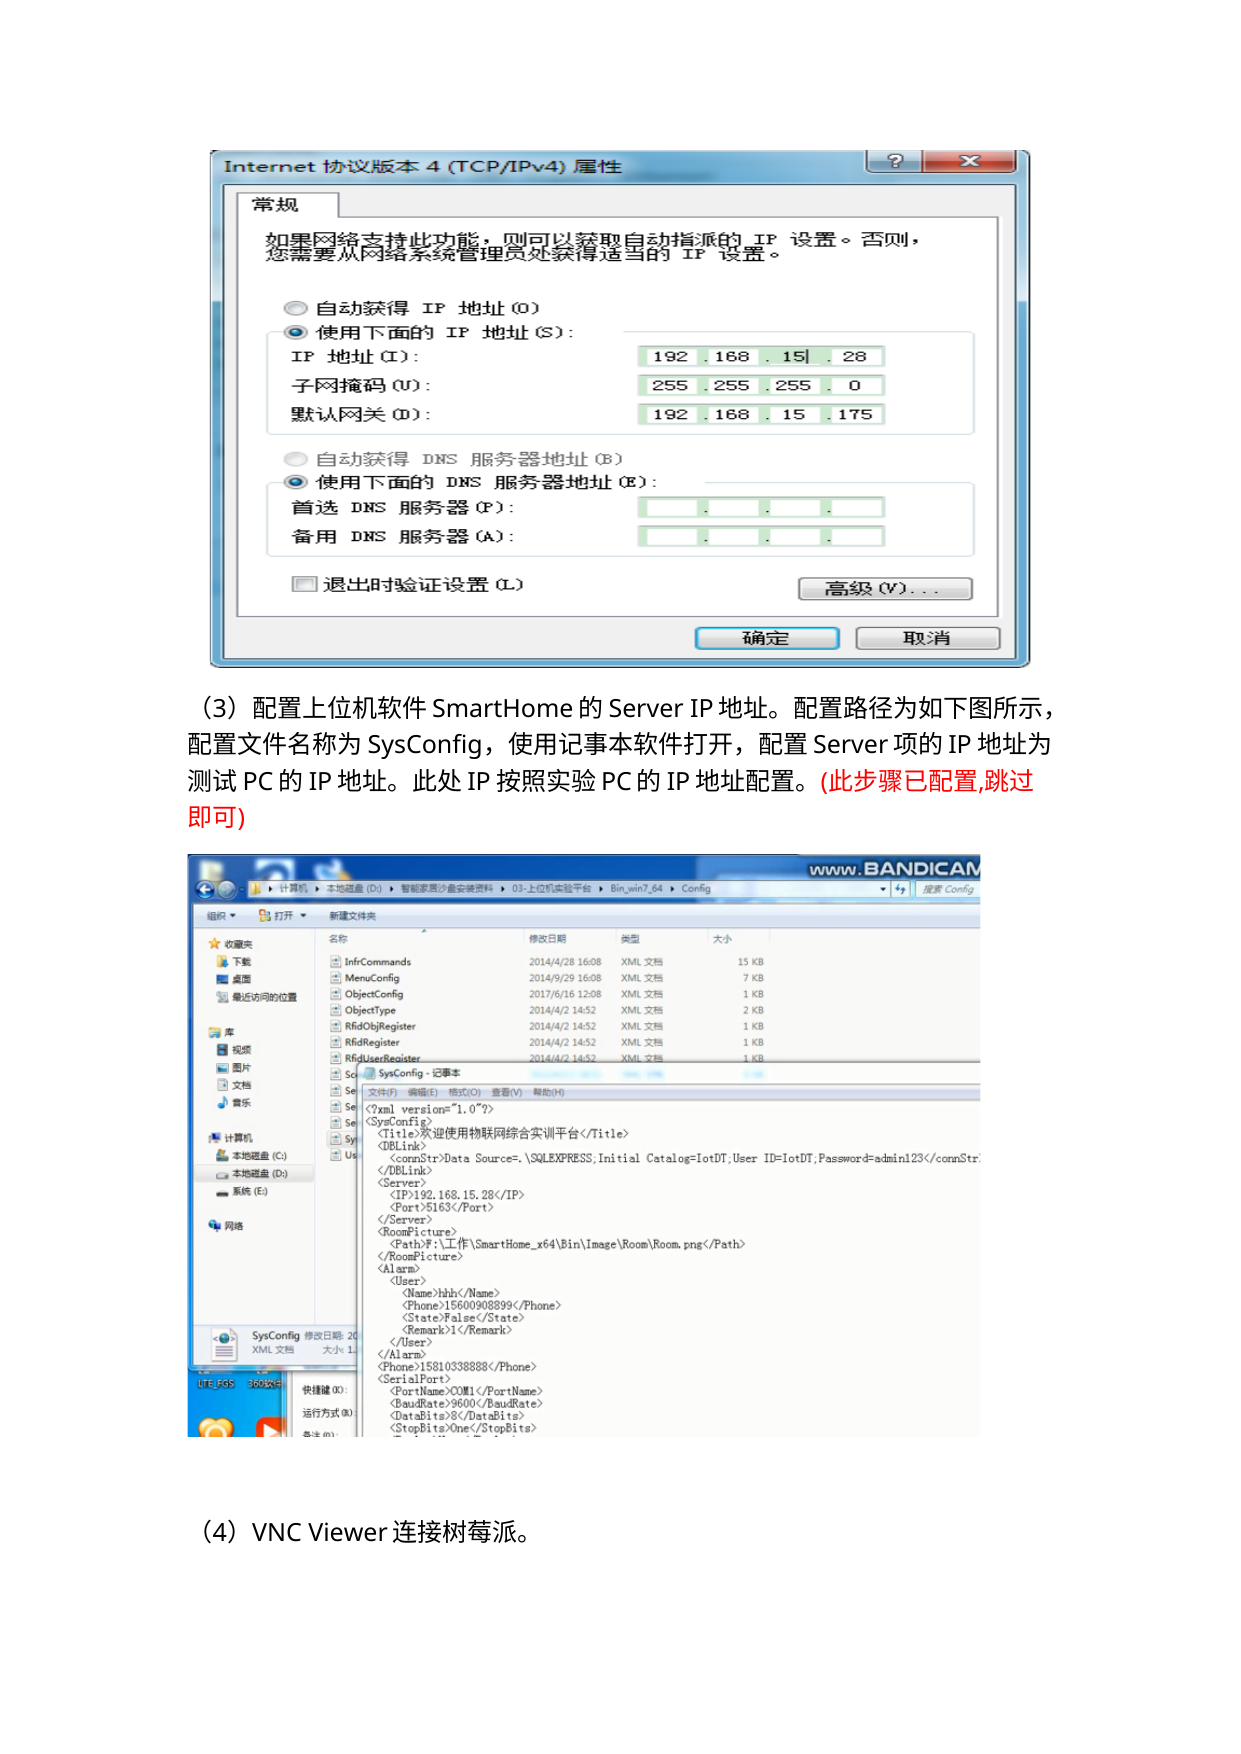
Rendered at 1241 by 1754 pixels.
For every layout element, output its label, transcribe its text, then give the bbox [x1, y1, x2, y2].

text （4）VNC Viewer连接树莓派。 [187, 1513, 1053, 1549]
picture [209, 150, 1031, 668]
text （3）配置上位机软件SmartHome的Server IP地址。配置路径为如下图所示，配置文件名称为SysConfig，使用记事本软件打开，配置Server项的IP地址为测试PC的IP地址。此处IP按照实验PC的IP地址配置。(此步骤已配置,跳过即可) [187, 688, 1053, 833]
picture [187, 854, 981, 1437]
